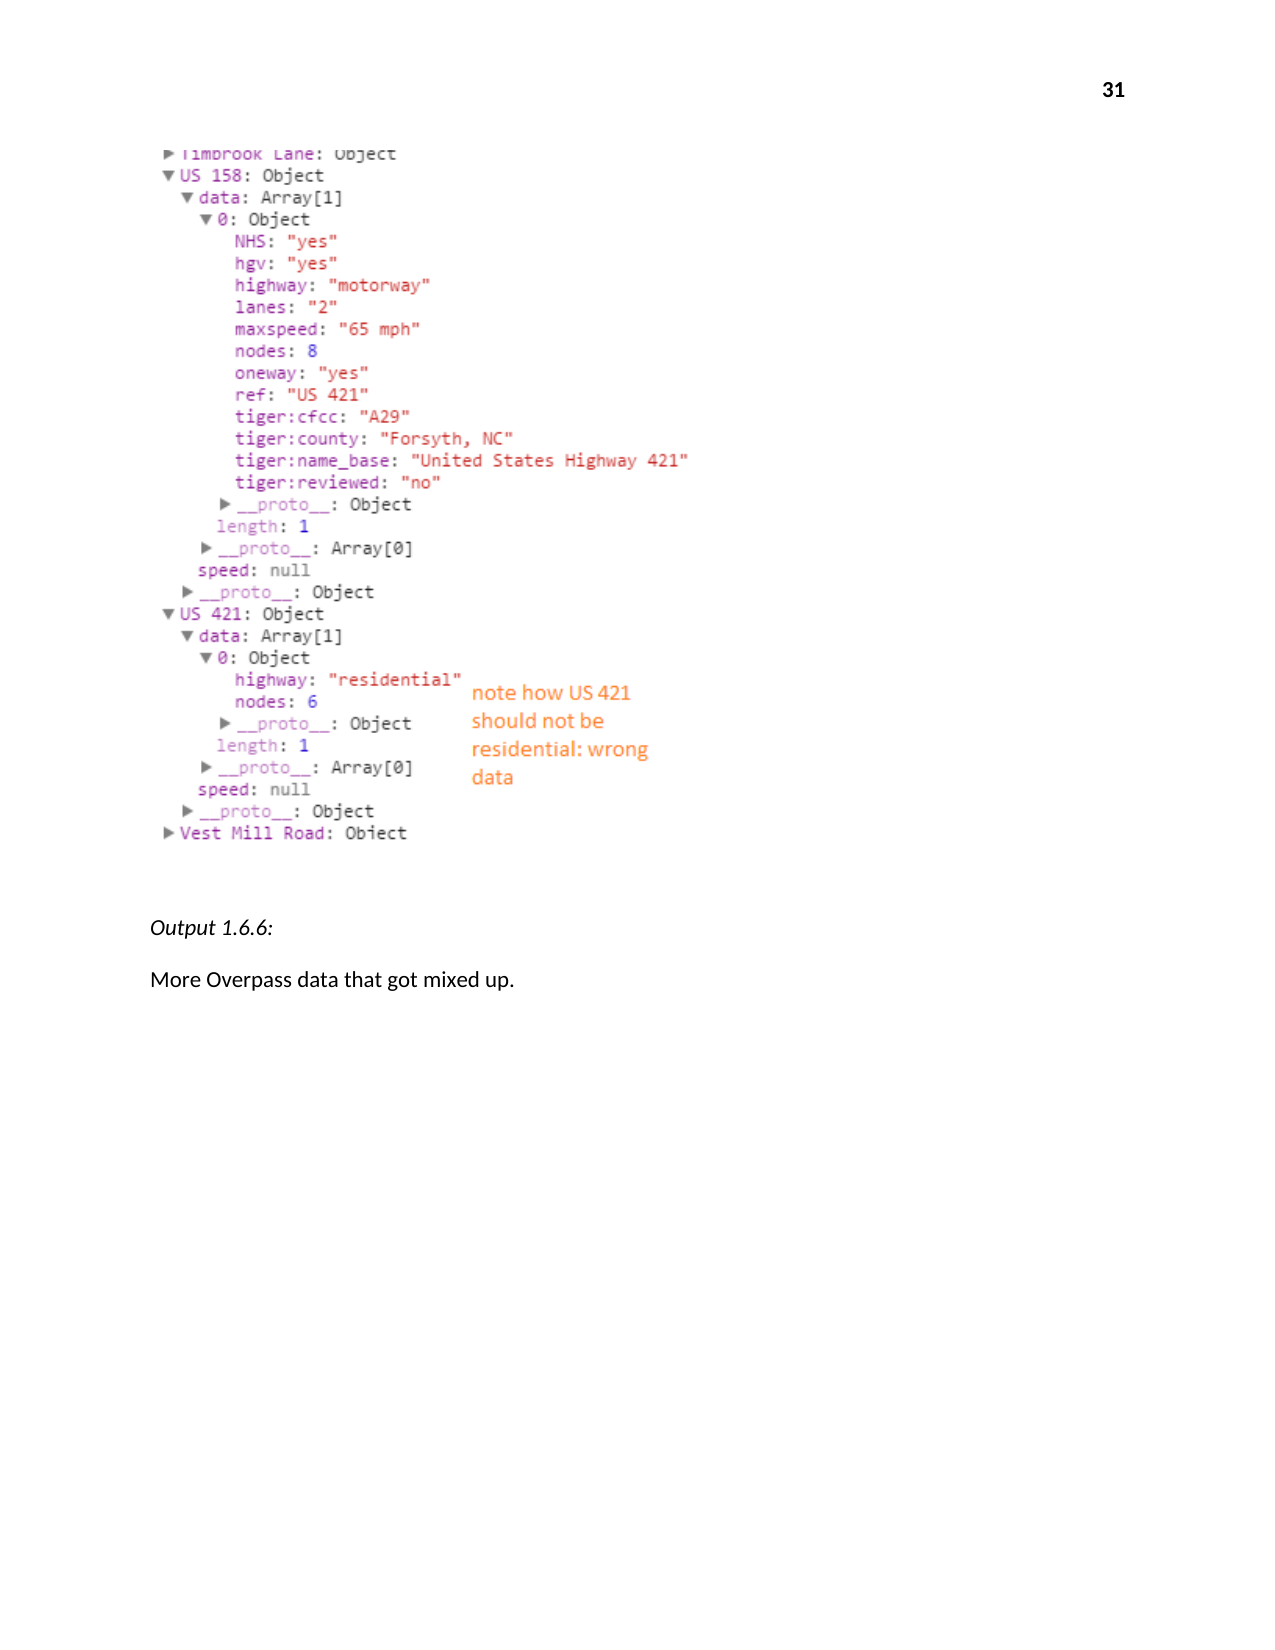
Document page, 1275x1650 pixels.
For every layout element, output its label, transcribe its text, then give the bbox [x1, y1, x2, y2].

text More Overpass data that got mixed up. [150, 966, 1125, 994]
picture [150, 150, 744, 888]
text Output 1.6.6: [150, 913, 1125, 941]
